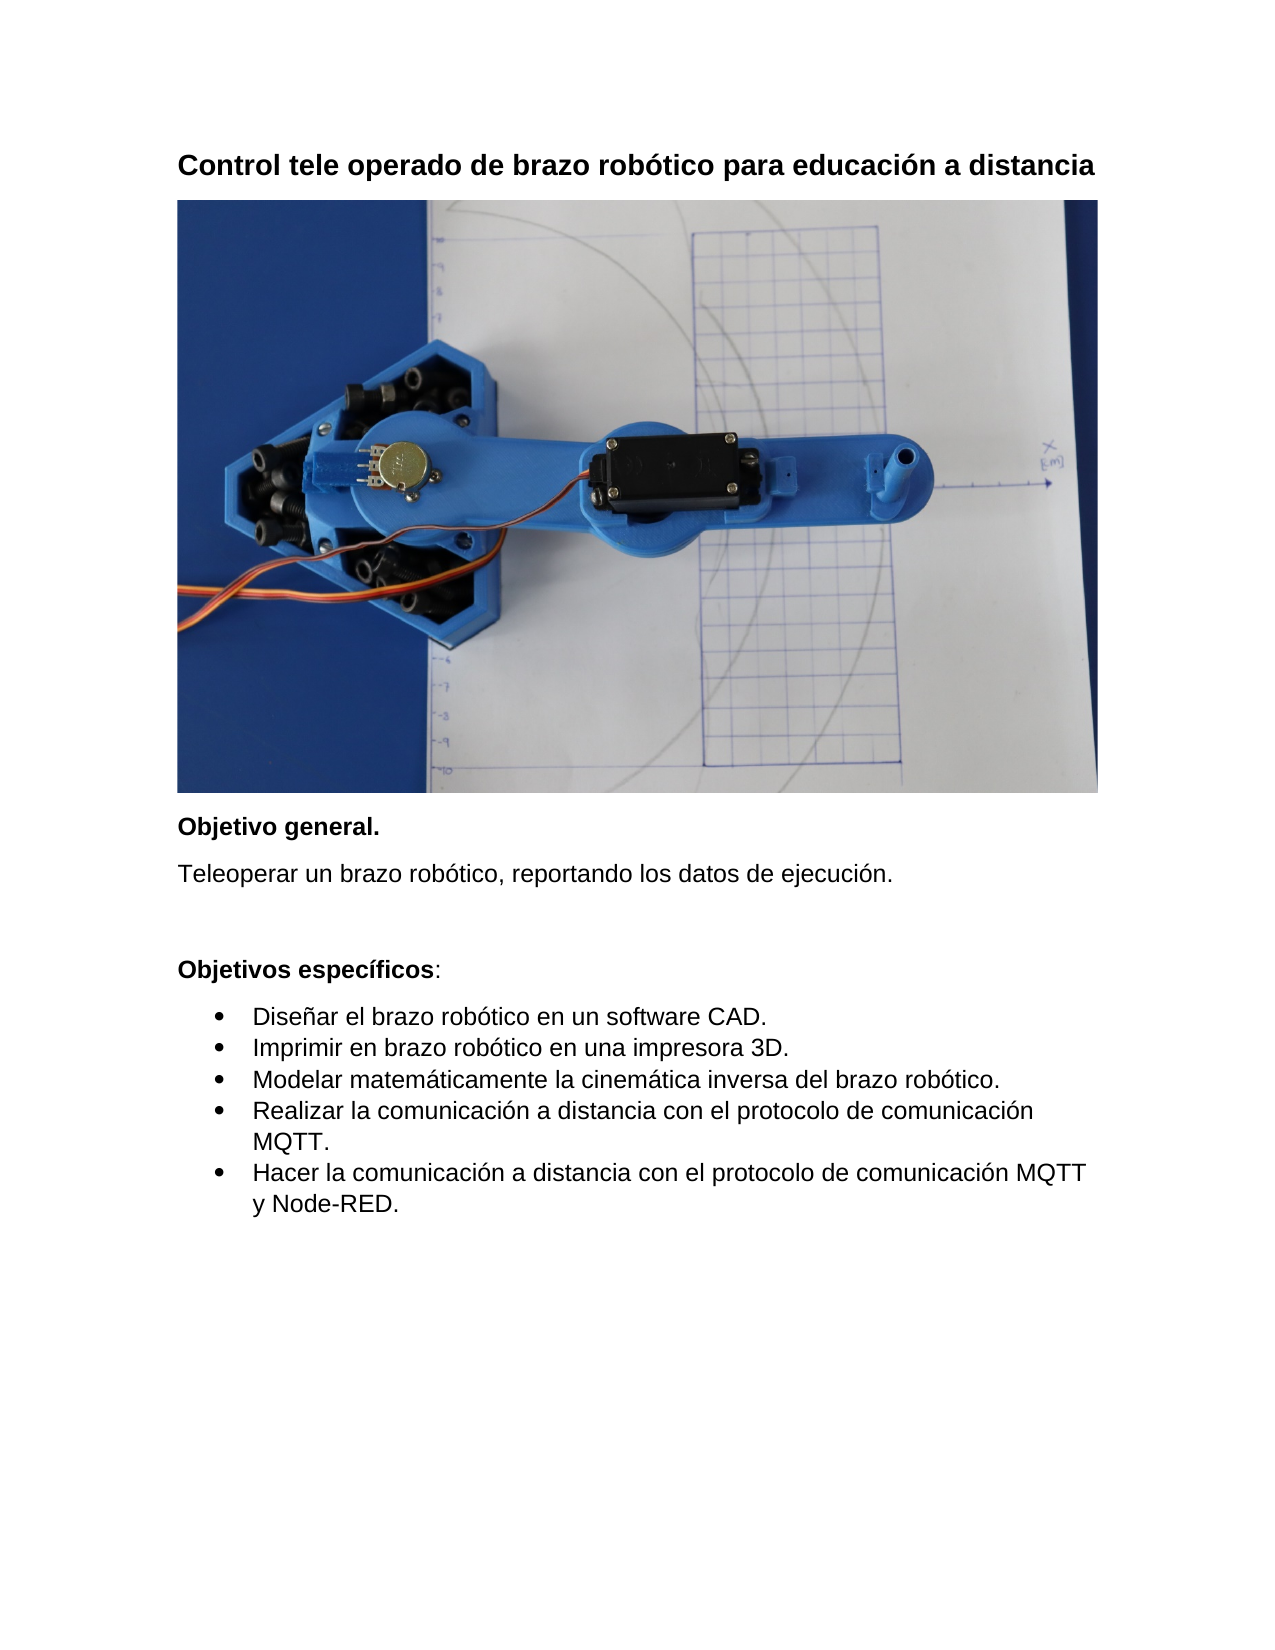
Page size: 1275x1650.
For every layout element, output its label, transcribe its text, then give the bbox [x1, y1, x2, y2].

text Objetivo general. [177, 811, 1098, 840]
text Objetivos específicos: [177, 954, 1098, 983]
list Diseñar el brazo robótico en un software CAD. [215, 1002, 1098, 1031]
list Modelar matemáticamente la cinemática inversa del brazo robótico. [215, 1064, 1098, 1093]
list Hacer la comunicación a distancia con el protocolo de comunicación MQTT y Node-RED. [215, 1158, 1098, 1218]
text Teleoperar un brazo robótico, reportando los datos de ejecución. [177, 859, 1098, 888]
list Imprimir en brazo robótico en una impresora 3D. [215, 1033, 1098, 1062]
list Realizar la comunicación a distancia con el protocolo de comunicación MQTT. [215, 1096, 1098, 1156]
text Control tele operado de brazo robótico para educación a distancia [177, 148, 1098, 181]
picture [177, 200, 1098, 793]
